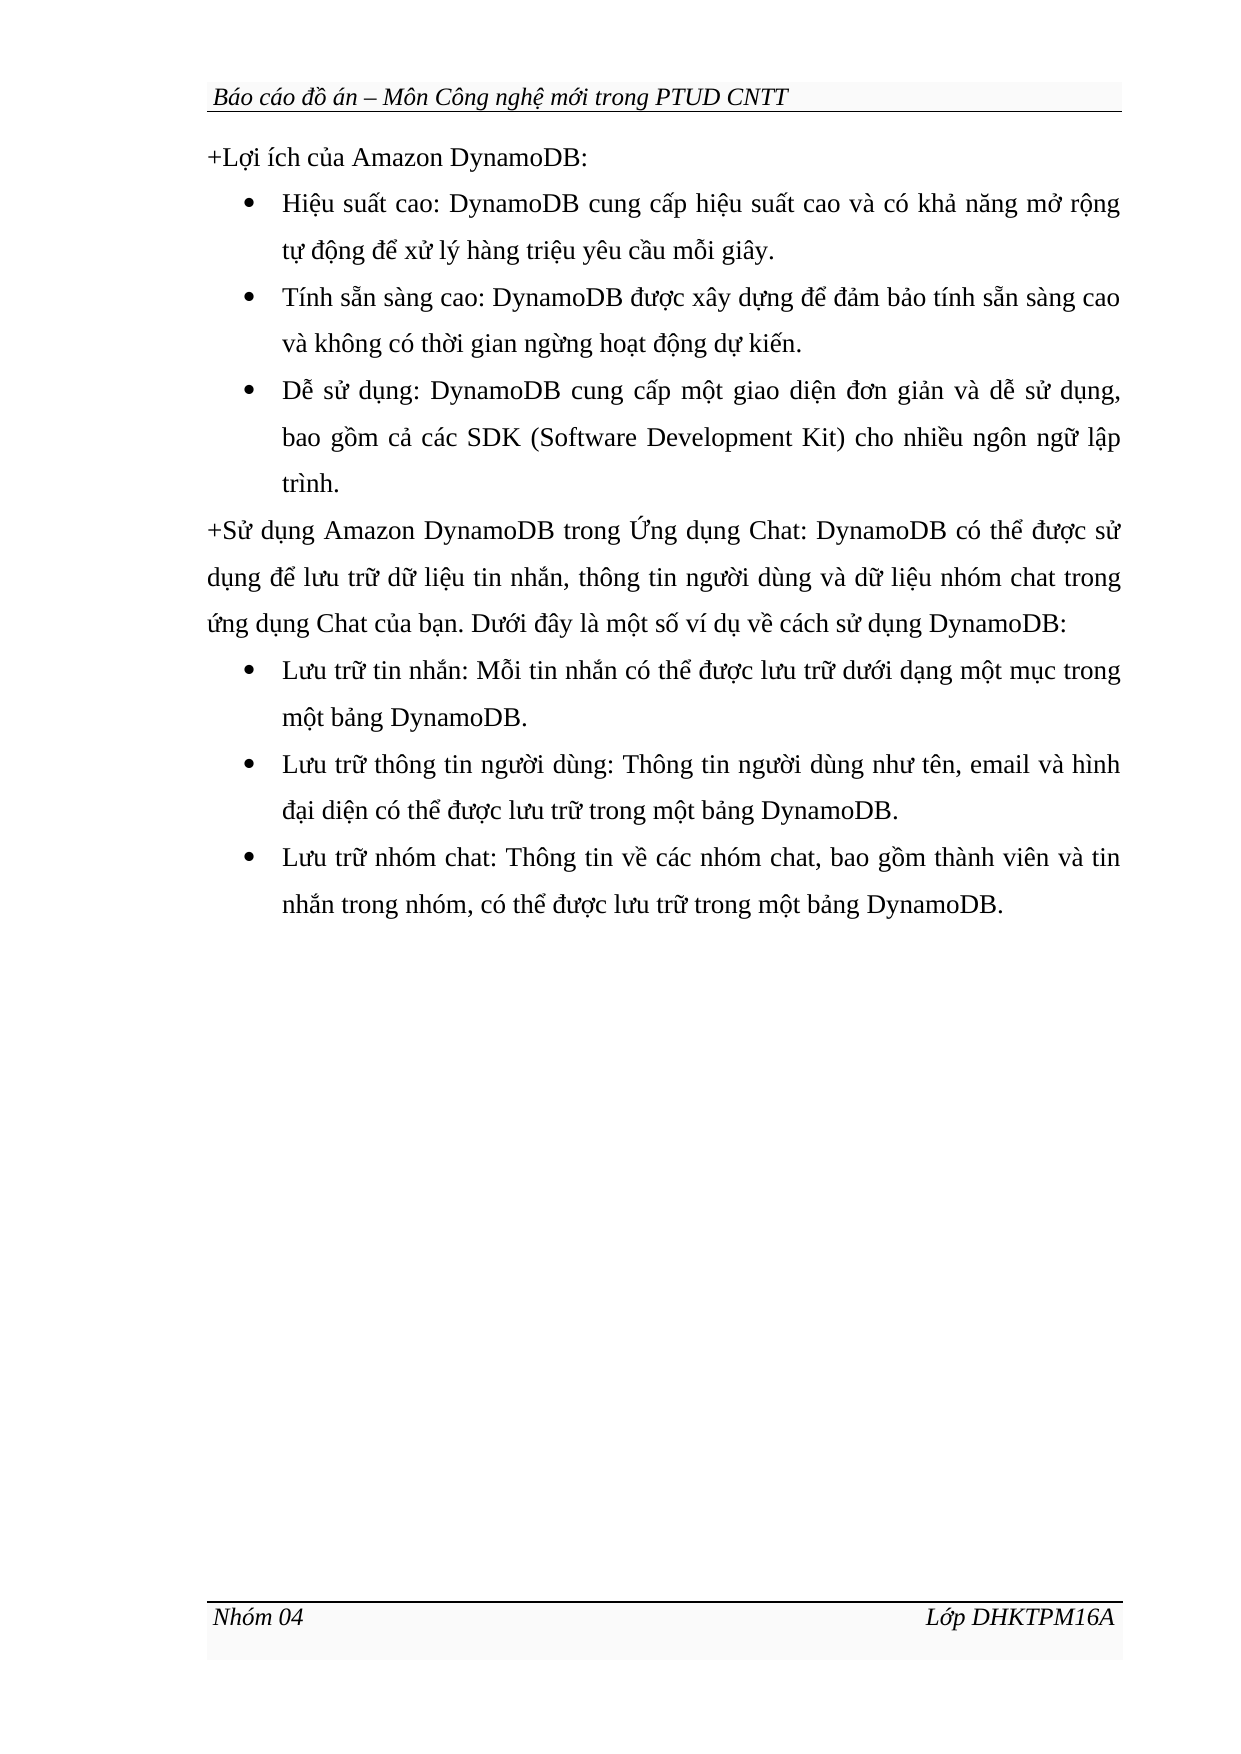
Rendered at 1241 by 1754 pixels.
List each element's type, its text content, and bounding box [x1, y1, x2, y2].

list Lưu trữ tin nhắn: Mỗi tin nhắn có thể được lưu trữ dưới dạng một mục trong một bảng DynamoDB. [244, 654, 1122, 732]
list Tính sẵn sàng cao: DynamoDB được xây dựng để đảm bảo tính sẵn sàng cao và không có thời gian ngừng hoạt động dự kiến. [244, 281, 1122, 359]
list Hiệu suất cao: DynamoDB cung cấp hiệu suất cao và có khả năng mở rộng tự động để xử lý hàng triệu yêu cầu mỗi giây. [244, 187, 1122, 265]
list Dễ sử dụng: DynamoDB cung cấp một giao diện đơn giản và dễ sử dụng, bao gồm cả các SDK (Software Development Kit) cho nhiều ngôn ngữ lập trình. [244, 374, 1122, 499]
list Lưu trữ thông tin người dùng: Thông tin người dùng như tên, email và hình đại diện có thể được lưu trữ trong một bảng DynamoDB. [244, 748, 1122, 826]
text +Lợi ích của Amazon DynamoDB: [207, 141, 1122, 172]
text +Sử dụng Amazon DynamoDB trong Ứng dụng Chat: DynamoDB có thể được sử dụng để lưu trữ dữ liệu tin nhắn, thông tin người dùng và dữ liệu nhóm chat trong ứng dụng Chat của bạn. Dưới đây là một số ví dụ về cách sử dụng DynamoDB: [207, 514, 1122, 639]
list Lưu trữ nhóm chat: Thông tin về các nhóm chat, bao gồm thành viên và tin nhắn trong nhóm, có thể được lưu trữ trong một bảng DynamoDB. [244, 841, 1122, 919]
